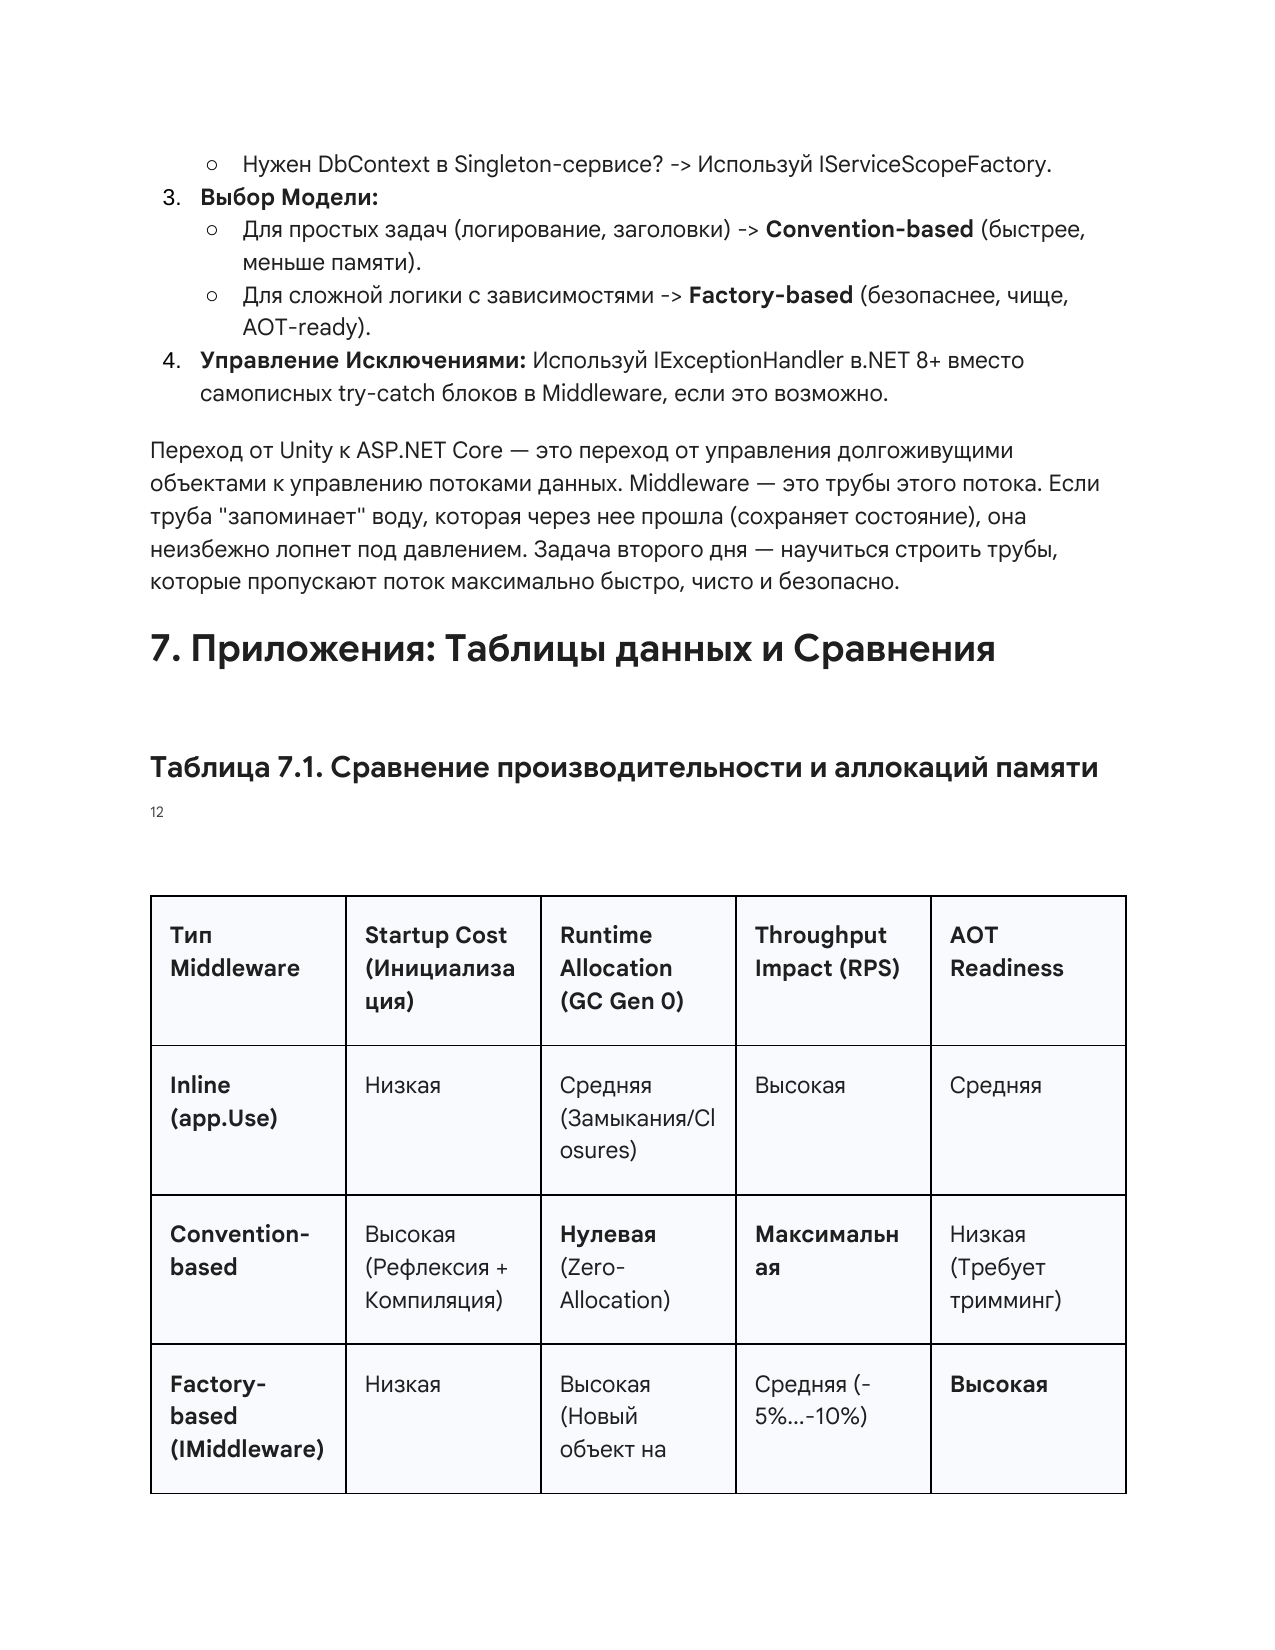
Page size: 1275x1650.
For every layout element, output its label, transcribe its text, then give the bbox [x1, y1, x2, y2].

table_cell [737, 1345, 930, 1493]
table_header Throughput Impact (RPS) [737, 897, 930, 1044]
table_cell Высокая [737, 1046, 930, 1194]
table_header Тип Middleware [152, 897, 345, 1044]
table_cell Высокая [932, 1345, 1125, 1493]
table_cell Средняя [932, 1046, 1125, 1194]
subtitle Таблица 7.1. Сравнение производительности и аллокаций памяти [150, 749, 1125, 786]
list Управление Исключениями: Используй IExceptionHandler в.NET 8+ вместо самописных try-catch блоков в Middleware, если это возможно. [162, 346, 1125, 408]
table_cell Высокая (Рефлексия + Компиляция) [347, 1196, 540, 1343]
table_header Startup Cost (Инициализация) [347, 897, 540, 1044]
table_cell Нулевая (Zero-Allocation) [542, 1196, 735, 1343]
list Для сложной логики с зависимостями -> Factory-based (безопаснее, чище, AOT-ready). [205, 281, 1125, 342]
table_cell Inline (app.Use) [152, 1046, 345, 1194]
list Выбор Модели: [162, 183, 1125, 211]
list Нужен DbContext в Singleton-сервисе? -> Используй IServiceScopeFactory. [205, 150, 1125, 179]
subtitle 7. Приложения: Таблицы данных и Сравнения [150, 625, 1125, 672]
table_header AOT Readiness [932, 897, 1125, 1044]
table_cell Максимальная [737, 1196, 930, 1343]
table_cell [152, 1345, 345, 1493]
table_cell Низкая [347, 1046, 540, 1194]
table_header Runtime Allocation (GC Gen 0) [542, 897, 735, 1044]
table_cell Convention-based [152, 1196, 345, 1343]
table_cell Низкая (Требует тримминг) [932, 1196, 1125, 1343]
table_cell Низкая [347, 1345, 540, 1493]
text 12 [150, 803, 1125, 834]
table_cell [542, 1345, 735, 1493]
list Для простых задач (логирование, заголовки) -> Convention-based (быстрее, меньше памяти). [205, 215, 1125, 277]
text Переход от Unity к ASP.NET Core — это переход от управления долгоживущими объектами к управлению потоками данных. Middleware — это трубы этого потока. Если труба "запоминает" воду, которая через нее прошла (сохраняет состояние), она неизбежно лопнет под давлением. Задача второго дня — научиться строить трубы, которые пропускают поток максимально быстро, чисто и безопасно. [150, 437, 1125, 596]
table_cell Средняя (Замыкания/Closures) [542, 1046, 735, 1194]
